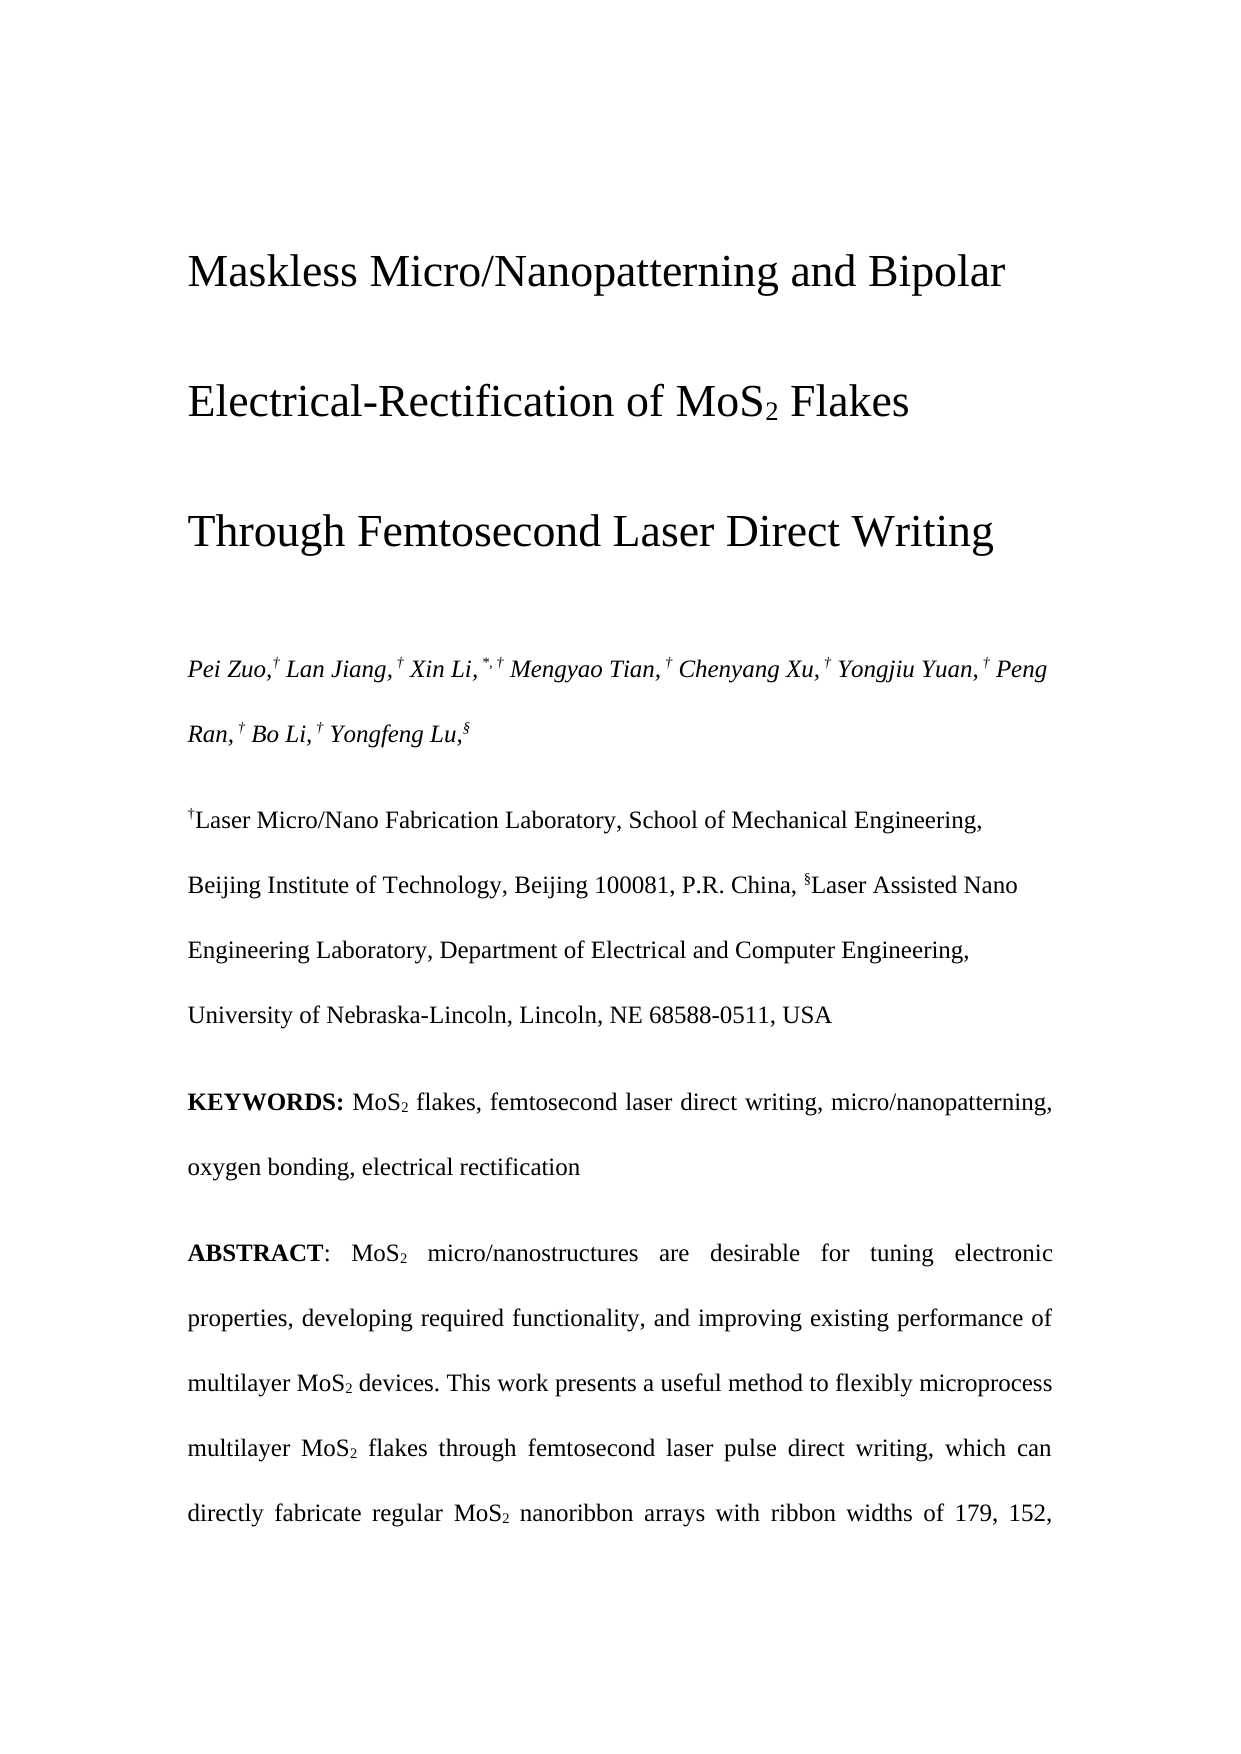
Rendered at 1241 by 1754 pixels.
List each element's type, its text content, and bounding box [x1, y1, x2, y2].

text Maskless Micro/Nanopatterning and Bipolar Electrical-Rectification of MoS2 Flakes Through Femtosecond Laser Direct Writing [187, 237, 1053, 562]
text Pei Zuo,† Lan Jiang,† Xin Li, † Mengyao Tian, † Peng Ran, † Bo Li, † Yongfeng Lu,§ [187, 652, 1053, 750]
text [187, 1236, 1053, 1528]
text KEYWORDS: MoS2 flakes, femtosecond laser direct writing, micro/nanopatterning, oxygen bonding, electrical rectification [187, 1085, 1053, 1182]
text †Laser Micro/Nano Fabrication Laboratory, School of Mechanical Engineering, Beijing Institute of Technology, Beijing 100081, P.R. China, §Department of Electrical and Computer Engineering, University of Nebraska-Lincoln, Lincoln, NE 68588-0511, USA [187, 803, 1053, 1031]
